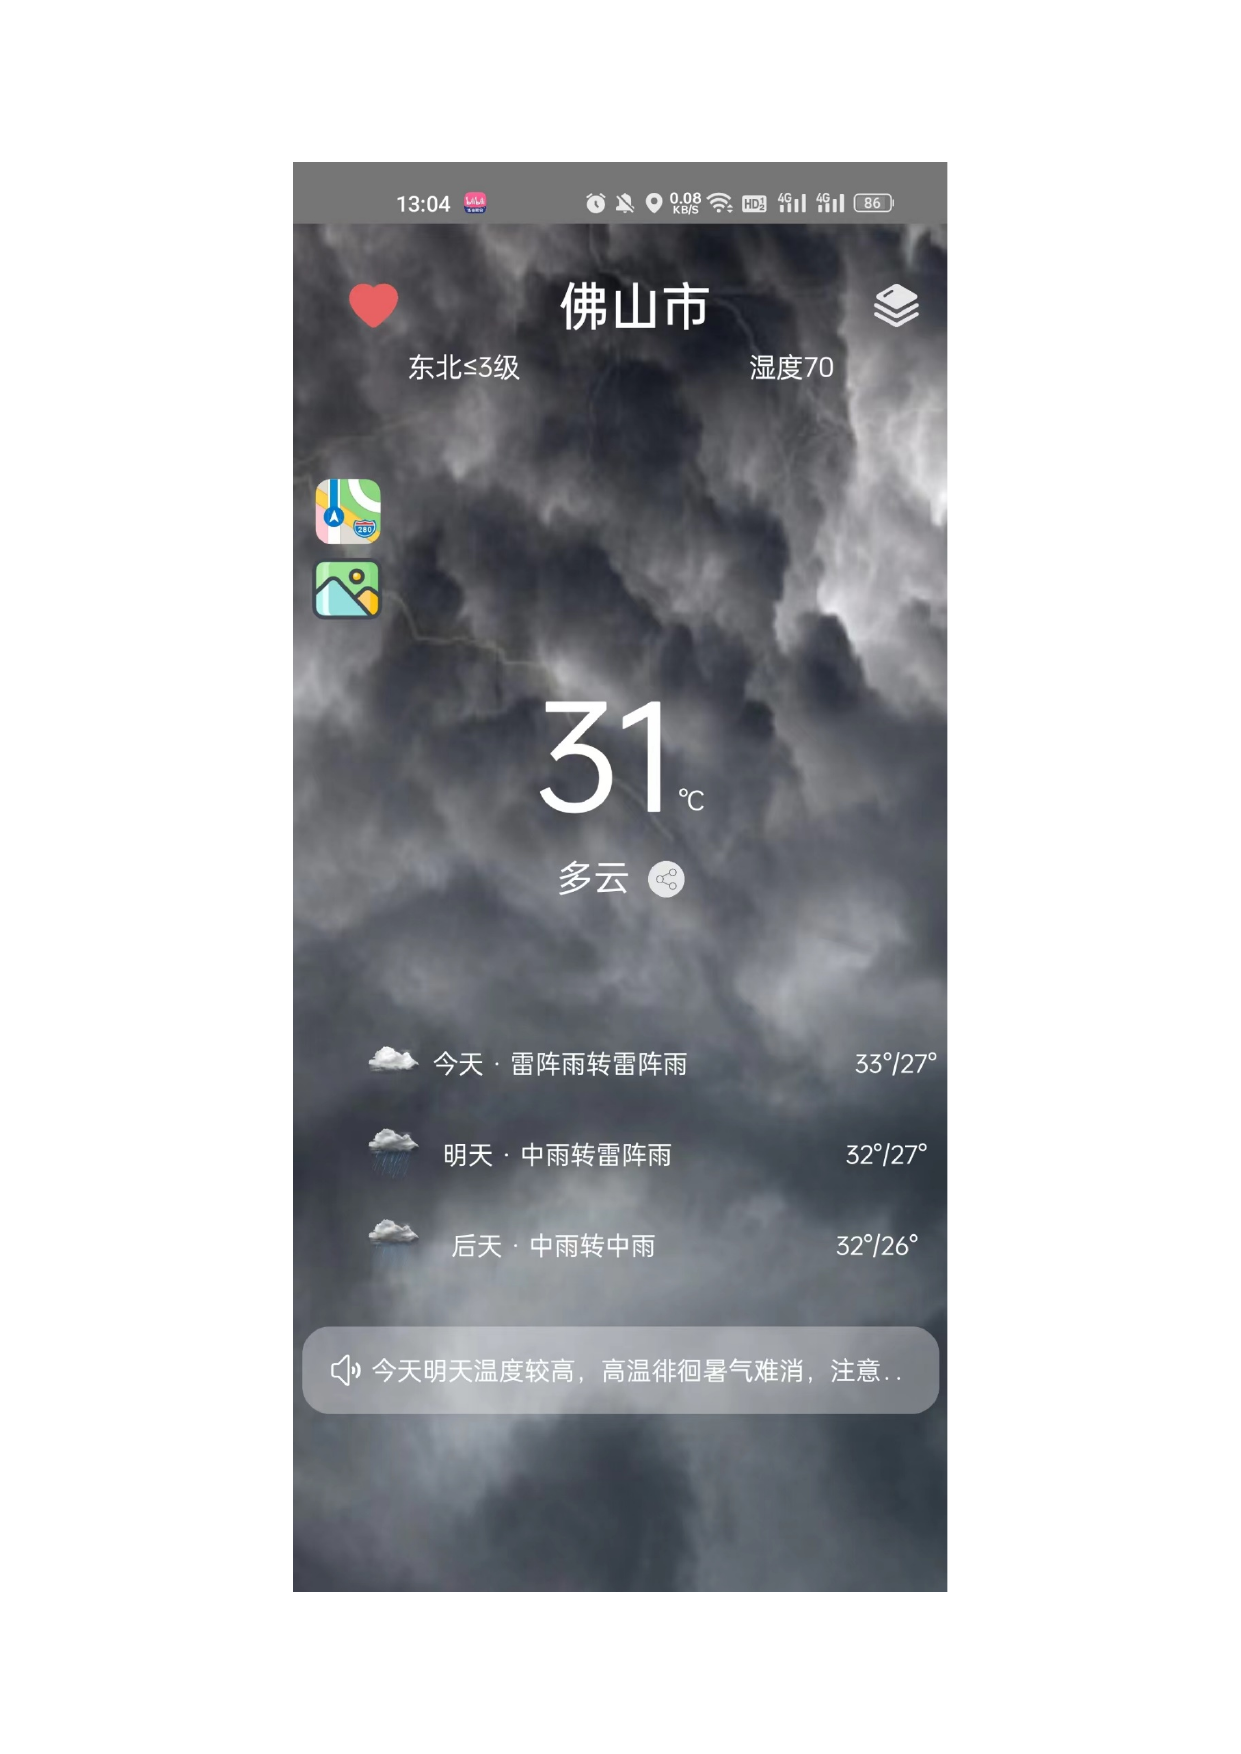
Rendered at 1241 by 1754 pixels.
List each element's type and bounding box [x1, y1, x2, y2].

picture [293, 162, 948, 1592]
